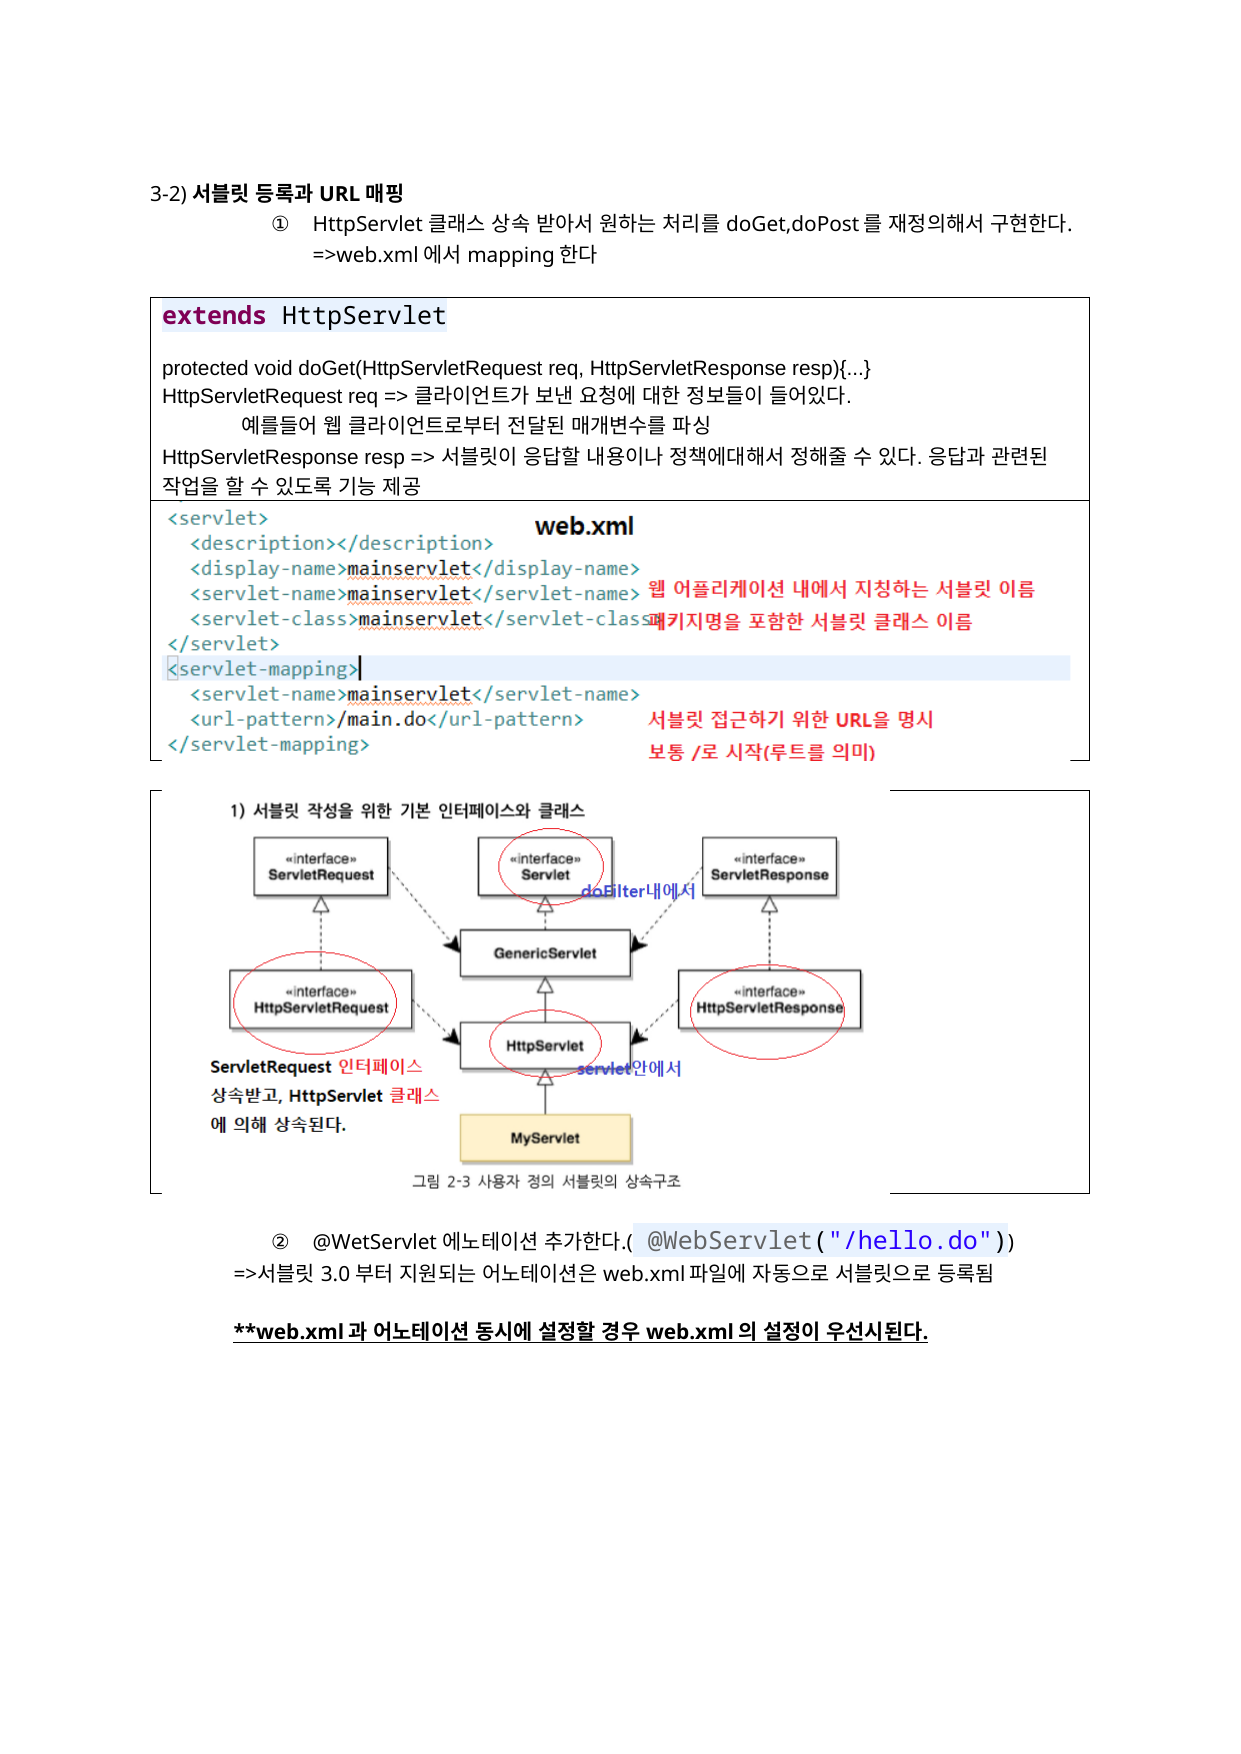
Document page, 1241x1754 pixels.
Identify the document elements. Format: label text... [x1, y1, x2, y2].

text =>web.xml에서 mapping한다 [312, 238, 1090, 268]
picture [161, 790, 890, 1194]
list HttpServlet 클래스 상속 받아서 원하는 처리를 doGet,doPost를 재정의해서 구현한다. [271, 207, 1090, 238]
text =>서블릿 3.0 부터 지원되는 어노테이션은 web.xml파일에 자동으로 서블릿으로 등록됨 [233, 1257, 1090, 1287]
text 3-2) 서블릿 등록과 URL 매핑 [150, 177, 1090, 207]
picture [161, 501, 1071, 761]
table_cell [1071, 501, 1089, 760]
table_header [890, 791, 1089, 1193]
table_header extends HttpServlet protected void doGet(HttpServletRequest req, HttpServletResponse resp){...} HttpServletRequest req => 클라이언트가 보낸 요청에 대한 정보들이 들어있다. 예를들어 웹 클라이언트로부터 전달된 매개변수를 파싱 HttpServletResponse resp => 서블릿이 응답할 내용이나 정책에대해서 정해줄 수 있다. 응답과 관련된 작업을 할 수 있도록 기능 제공 [151, 298, 1089, 500]
table_header [151, 791, 161, 1193]
list @WetServlet 에노테이션 추가한다.( @WebServlet("/hello.do")) [271, 1223, 633, 1257]
table_cell [151, 501, 161, 760]
text **web.xml과 어노테이션 동시에 설정할 경우 web.xml의 설정이 우선시된다. [233, 1316, 1090, 1346]
